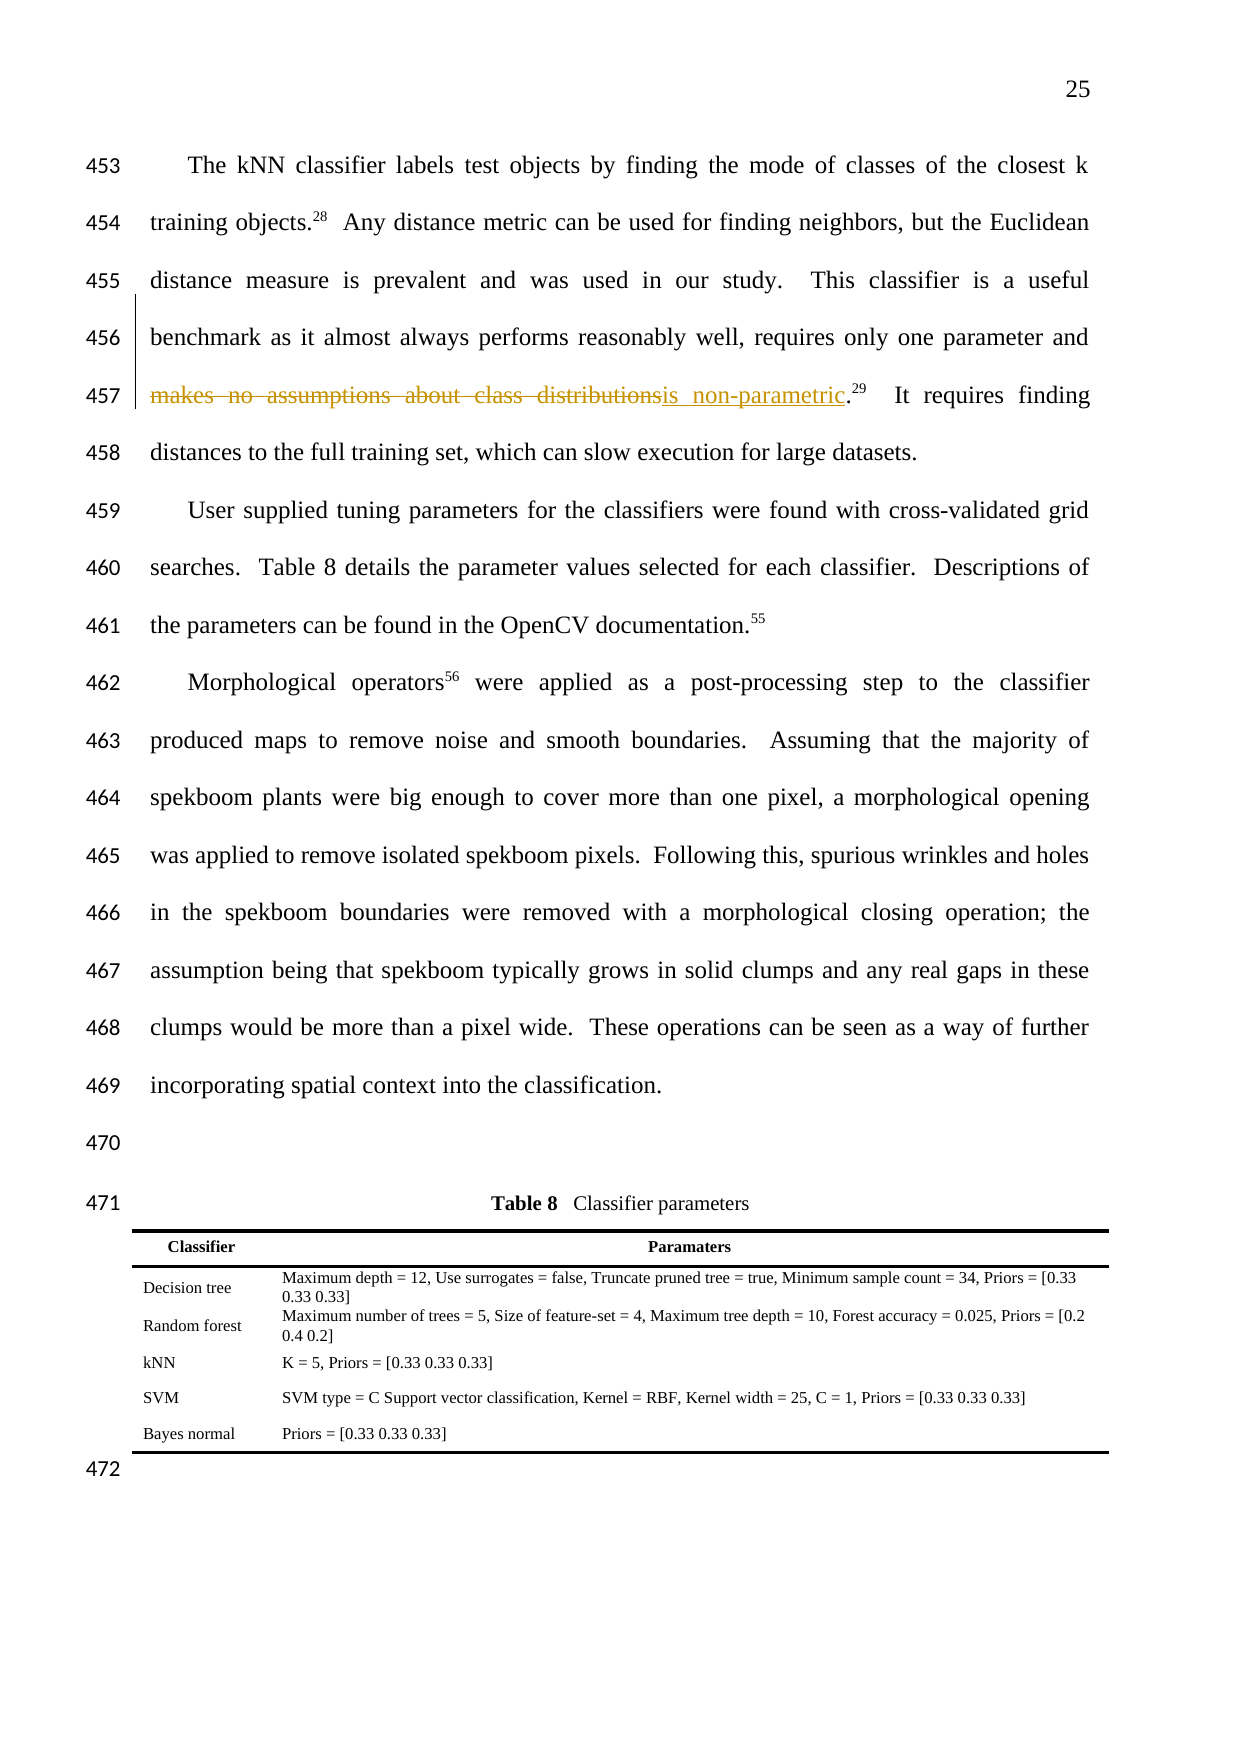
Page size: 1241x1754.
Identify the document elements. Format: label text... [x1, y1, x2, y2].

table_cell Bayes normal [132, 1415, 271, 1451]
table_cell SVM type = C Support vector classification, Kernel = RBF, Kernel width = 25, C = 1, Priors = [0.33 0.33 0.33] [271, 1380, 1108, 1415]
table_cell Maximum number of trees = 5, Size of feature-set = 4, Maximum tree depth = 10, Forest accuracy = 0.025, Priors = [0.2 0.4 0.2] [271, 1306, 1108, 1344]
text Morphological operators56 were applied as a post-processing step to the classifier produced maps to remove noise and smooth boundaries. Assuming that the majority of spekboom plants were big enough to cover more than one pixel, a morphological opening was applied to remove isolated spekboom pixels. Following this, spurious wrinkles and holes in the spekboom boundaries were removed with a morphological closing operation; the assumption being that spekboom typically grows in solid clumps and any real gaps in these clumps would be more than a pixel wide. These operations can be seen as a way of further incorporating spatial context into the classification. [150, 667, 1090, 1099]
table_header Classifier [132, 1233, 271, 1265]
table_cell SVM [132, 1380, 271, 1415]
text The kNN classifier labels test objects by finding the mode of classes of the closest k training objects.28 Any distance metric can be used for finding neighbors, but the Euclidean distance measure is prevalent and was used in our study. This classifier is a useful benchmark as it almost always performs reasonably well, requires only one parameter and .29 It requires finding distances to the full training set, which can slow execution for large datasets. [150, 150, 1090, 466]
table_cell Decision tree [132, 1268, 271, 1306]
table_cell K = 5, Priors = [0.33 0.33 0.33] [271, 1345, 1108, 1380]
table_cell kNN [132, 1345, 271, 1380]
table_cell Random forest [132, 1306, 271, 1344]
table_cell Maximum depth = 12, Use surrogates = false, Truncate pruned tree = true, Minimum sample count = 34, Priors = [0.33 0.33 0.33] [271, 1268, 1108, 1306]
table_header Paramaters [271, 1233, 1108, 1265]
table_cell Priors = [0.33 0.33 0.33] [271, 1415, 1108, 1451]
